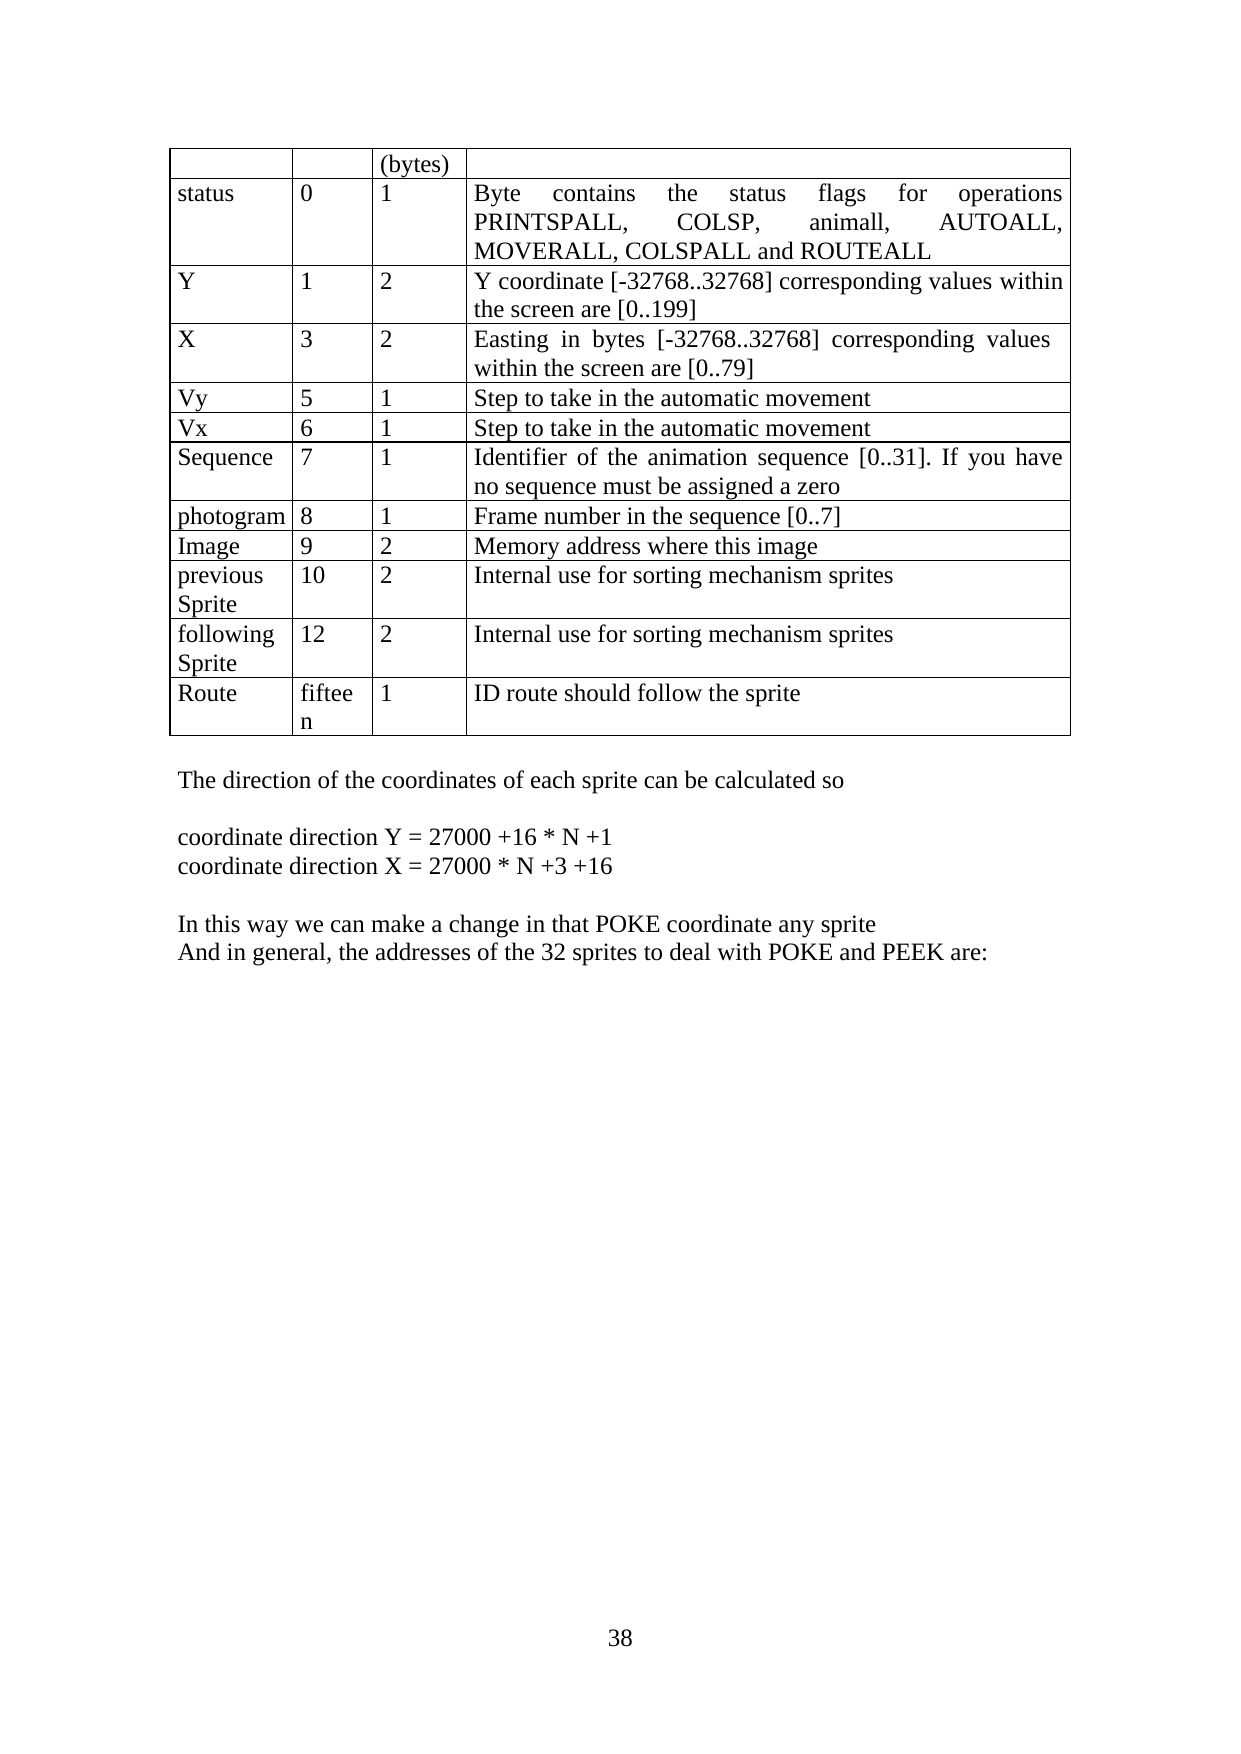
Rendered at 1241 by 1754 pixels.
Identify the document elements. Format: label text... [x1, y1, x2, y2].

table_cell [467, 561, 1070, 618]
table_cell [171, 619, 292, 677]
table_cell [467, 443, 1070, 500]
text And in general, the addresses of the 32 sprites to deal with POKE and PEEK are: [177, 937, 1063, 966]
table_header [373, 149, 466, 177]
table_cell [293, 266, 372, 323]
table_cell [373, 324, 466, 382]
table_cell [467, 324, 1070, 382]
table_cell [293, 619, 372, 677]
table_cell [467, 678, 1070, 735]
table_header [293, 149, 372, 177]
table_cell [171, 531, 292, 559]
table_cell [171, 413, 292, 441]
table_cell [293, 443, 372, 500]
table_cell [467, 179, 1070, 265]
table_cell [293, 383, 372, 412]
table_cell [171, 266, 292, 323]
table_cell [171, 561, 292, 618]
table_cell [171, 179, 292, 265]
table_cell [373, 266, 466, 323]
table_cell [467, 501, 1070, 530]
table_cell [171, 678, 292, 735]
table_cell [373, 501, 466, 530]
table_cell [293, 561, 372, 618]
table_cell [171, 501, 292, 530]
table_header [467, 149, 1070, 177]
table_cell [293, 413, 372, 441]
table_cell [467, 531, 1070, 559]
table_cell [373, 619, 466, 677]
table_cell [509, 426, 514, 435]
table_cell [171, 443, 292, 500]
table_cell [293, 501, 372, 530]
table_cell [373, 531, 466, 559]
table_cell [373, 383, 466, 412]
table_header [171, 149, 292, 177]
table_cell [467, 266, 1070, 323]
text coordinate direction Y = 27000 +16 * N +1 [177, 822, 1063, 851]
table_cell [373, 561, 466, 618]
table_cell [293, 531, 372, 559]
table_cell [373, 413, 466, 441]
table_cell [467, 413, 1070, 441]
text In this way we can make a change in that POKE coordinate any sprite [177, 909, 1063, 937]
text coordinate direction X = 27000 * N +3 +16 [177, 851, 1063, 880]
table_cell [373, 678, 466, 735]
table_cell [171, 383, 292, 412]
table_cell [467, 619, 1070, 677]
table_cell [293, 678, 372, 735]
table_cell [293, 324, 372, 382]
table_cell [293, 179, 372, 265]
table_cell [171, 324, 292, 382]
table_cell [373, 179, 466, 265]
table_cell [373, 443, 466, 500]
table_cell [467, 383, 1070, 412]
text The direction of the coordinates of each sprite can be calculated so [177, 765, 1063, 794]
